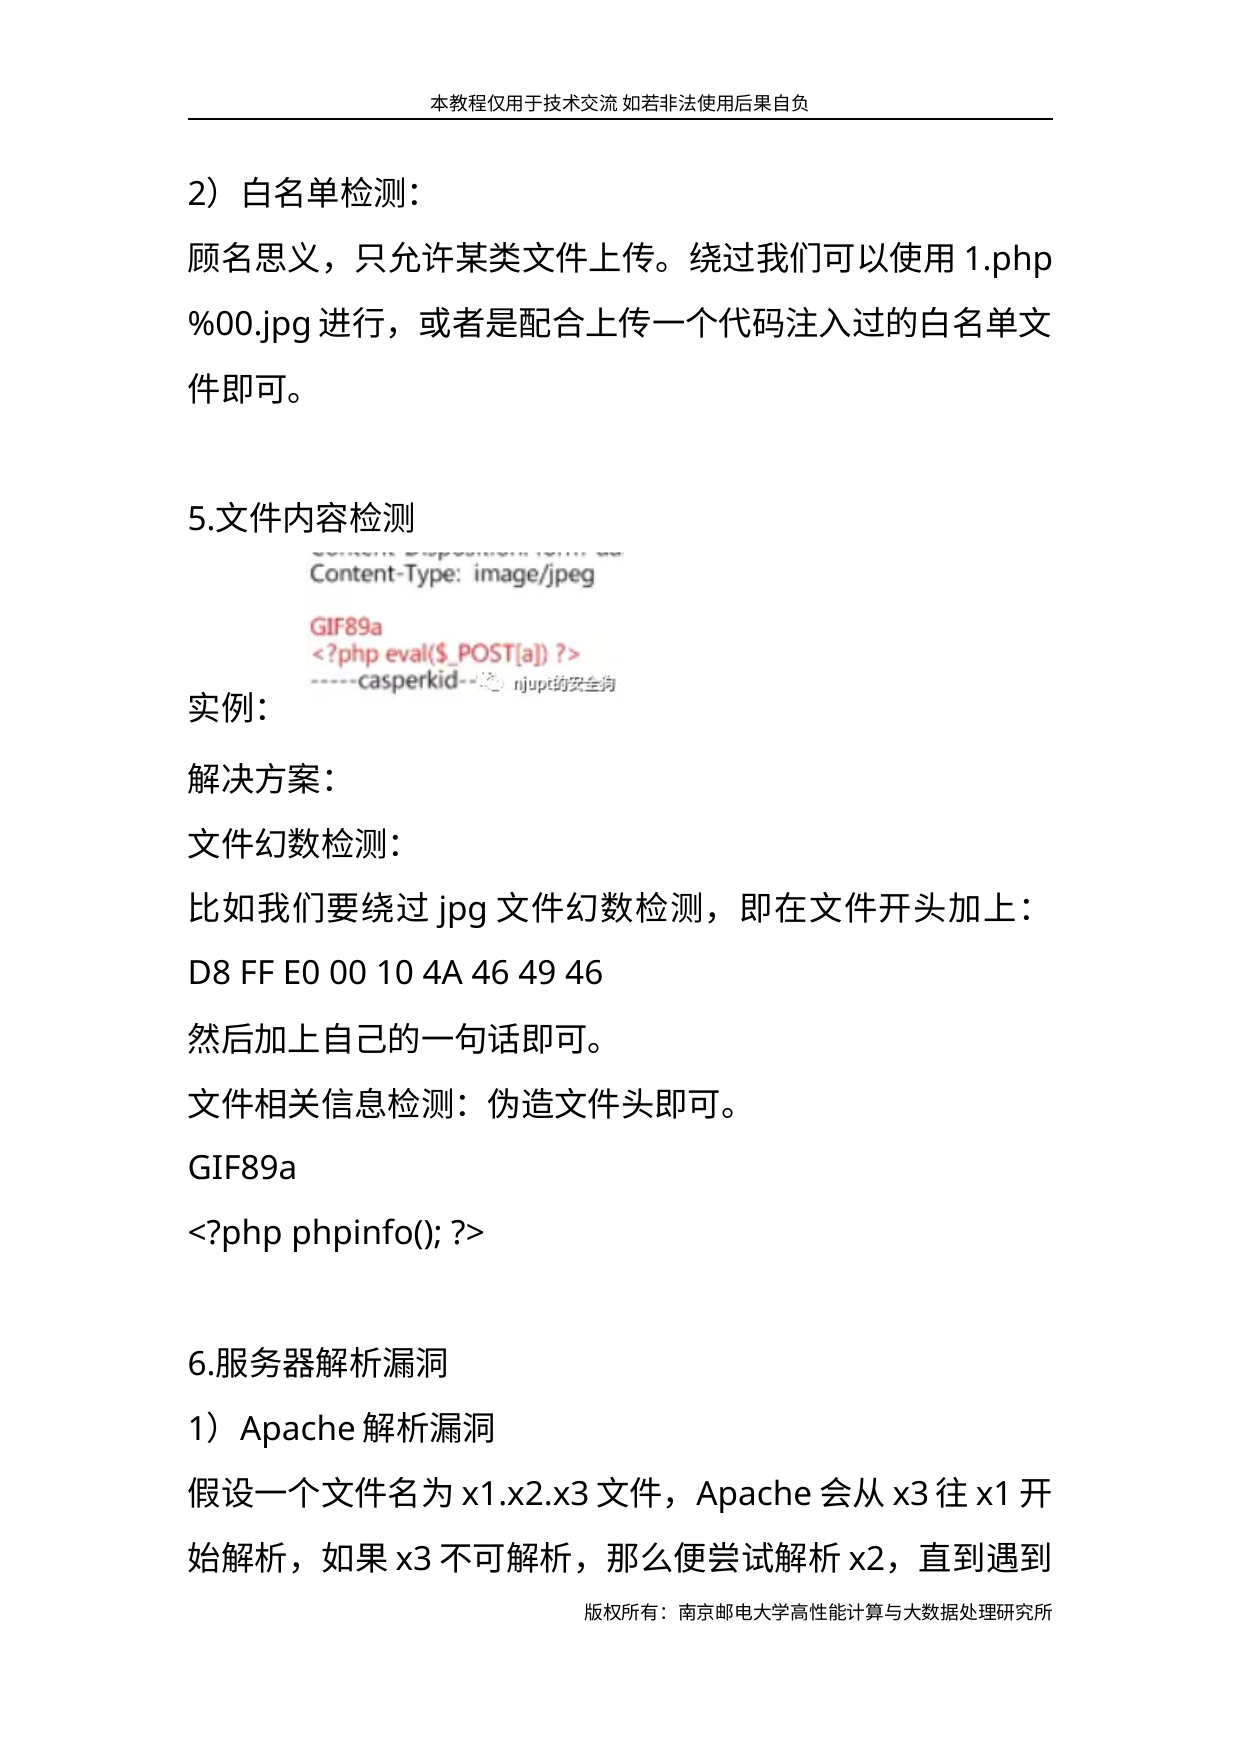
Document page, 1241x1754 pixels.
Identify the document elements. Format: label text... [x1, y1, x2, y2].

text <?php phpinfo(); ?> [187, 1199, 1053, 1264]
picture [302, 548, 627, 706]
text 顾名思义，只允许某类文件上传。绕过我们可以使用1.php%00.jpg进行，或者是配合上传一个代码注入过的白名单文件即可。 [187, 224, 1053, 419]
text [187, 1459, 1053, 1589]
text 6.服务器解析漏洞 [187, 1329, 1053, 1394]
text 然后加上自己的一句话即可。 [187, 1004, 1053, 1069]
text 1）Apache解析漏洞 [187, 1394, 1053, 1459]
text 文件相关信息检测：伪造文件头即可。 [187, 1069, 1053, 1134]
text 5.文件内容检测 [187, 484, 1053, 549]
text 2）白名单检测： [187, 159, 1053, 224]
text 文件幻数检测： [187, 809, 1053, 874]
text 解决方案： [187, 744, 1053, 809]
text 比如我们要绕过jpg文件幻数检测，即在文件开头加上： D8 FF E0 00 10 4A 46 49 46 [187, 874, 1053, 1004]
text GIF89a [187, 1134, 1053, 1199]
